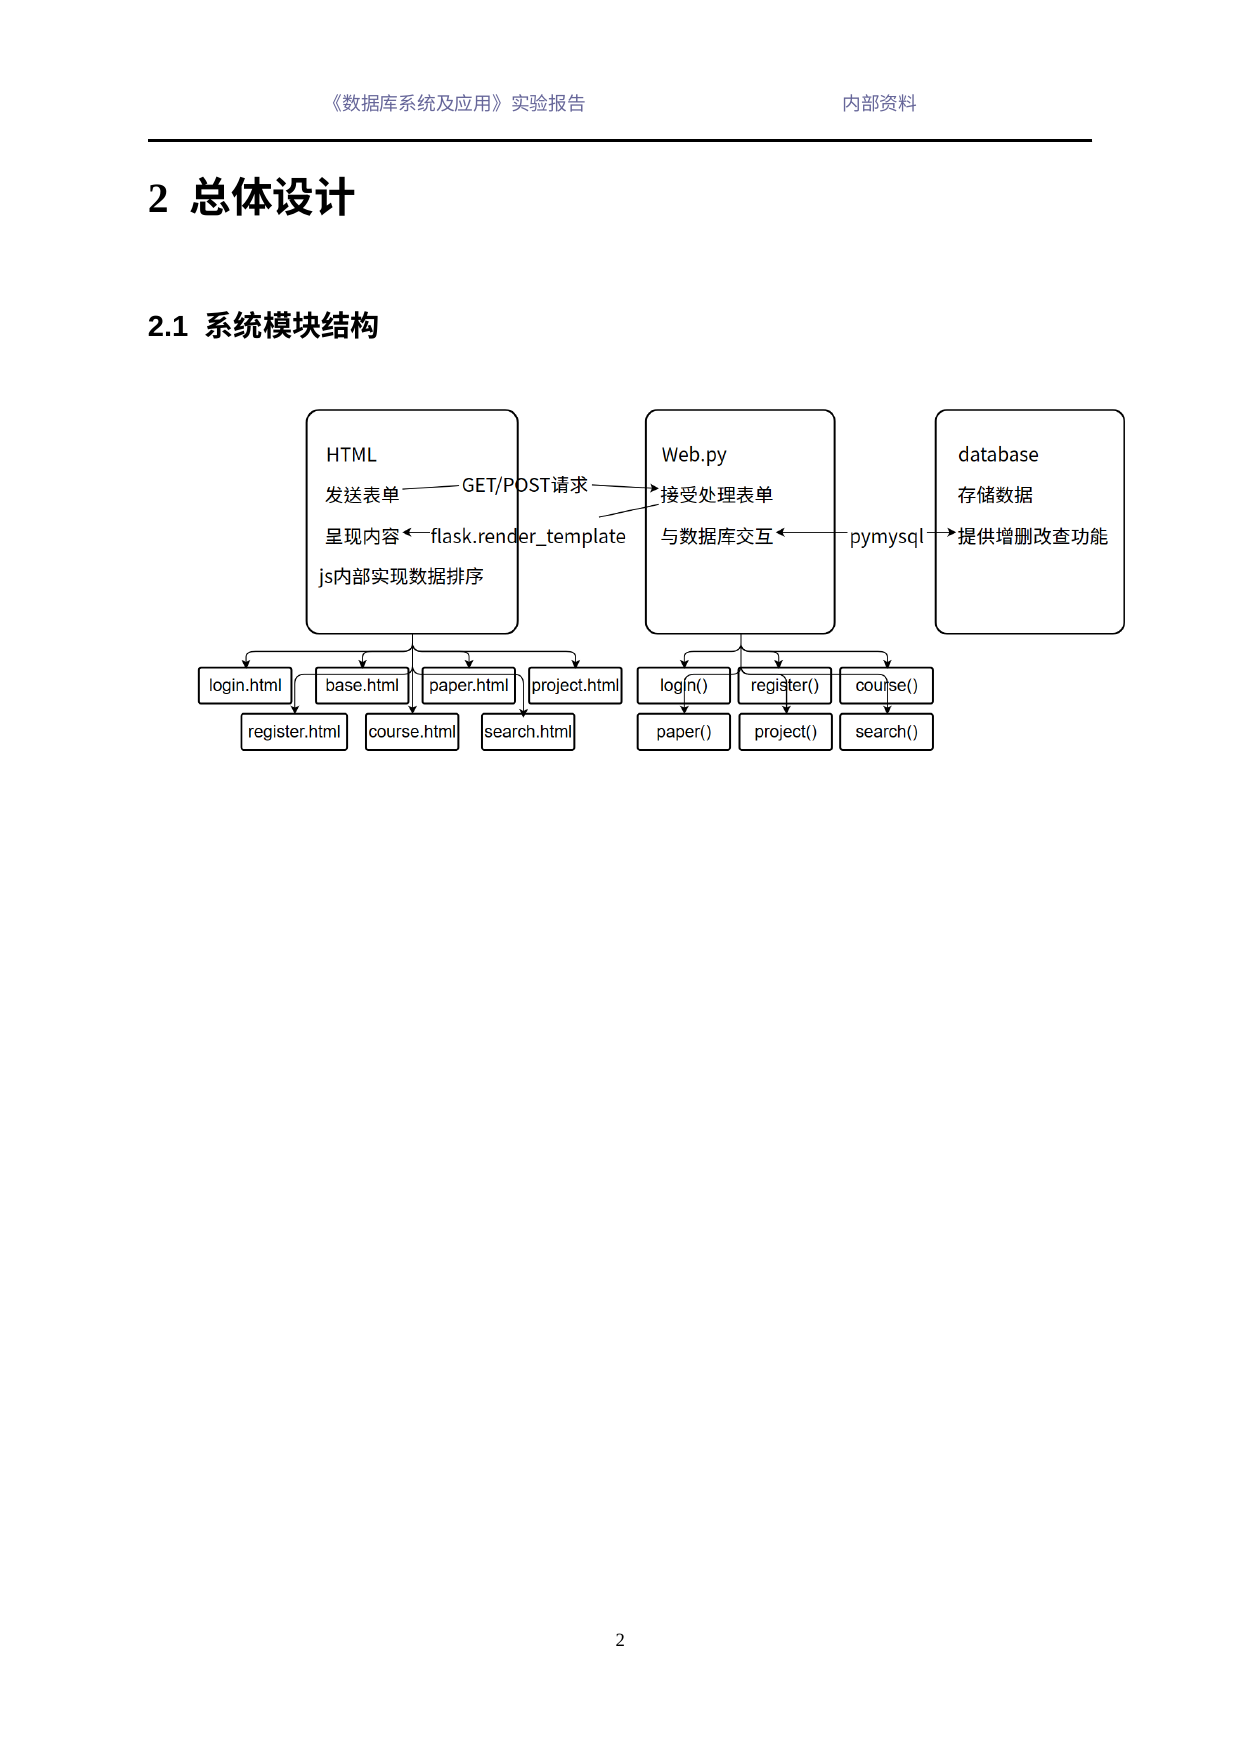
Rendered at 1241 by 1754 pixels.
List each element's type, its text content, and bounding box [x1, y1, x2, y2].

subtitle 2.1 系统模块结构 [148, 291, 1092, 356]
subtitle 2 总体设计 [148, 162, 1092, 227]
picture [191, 390, 1137, 772]
